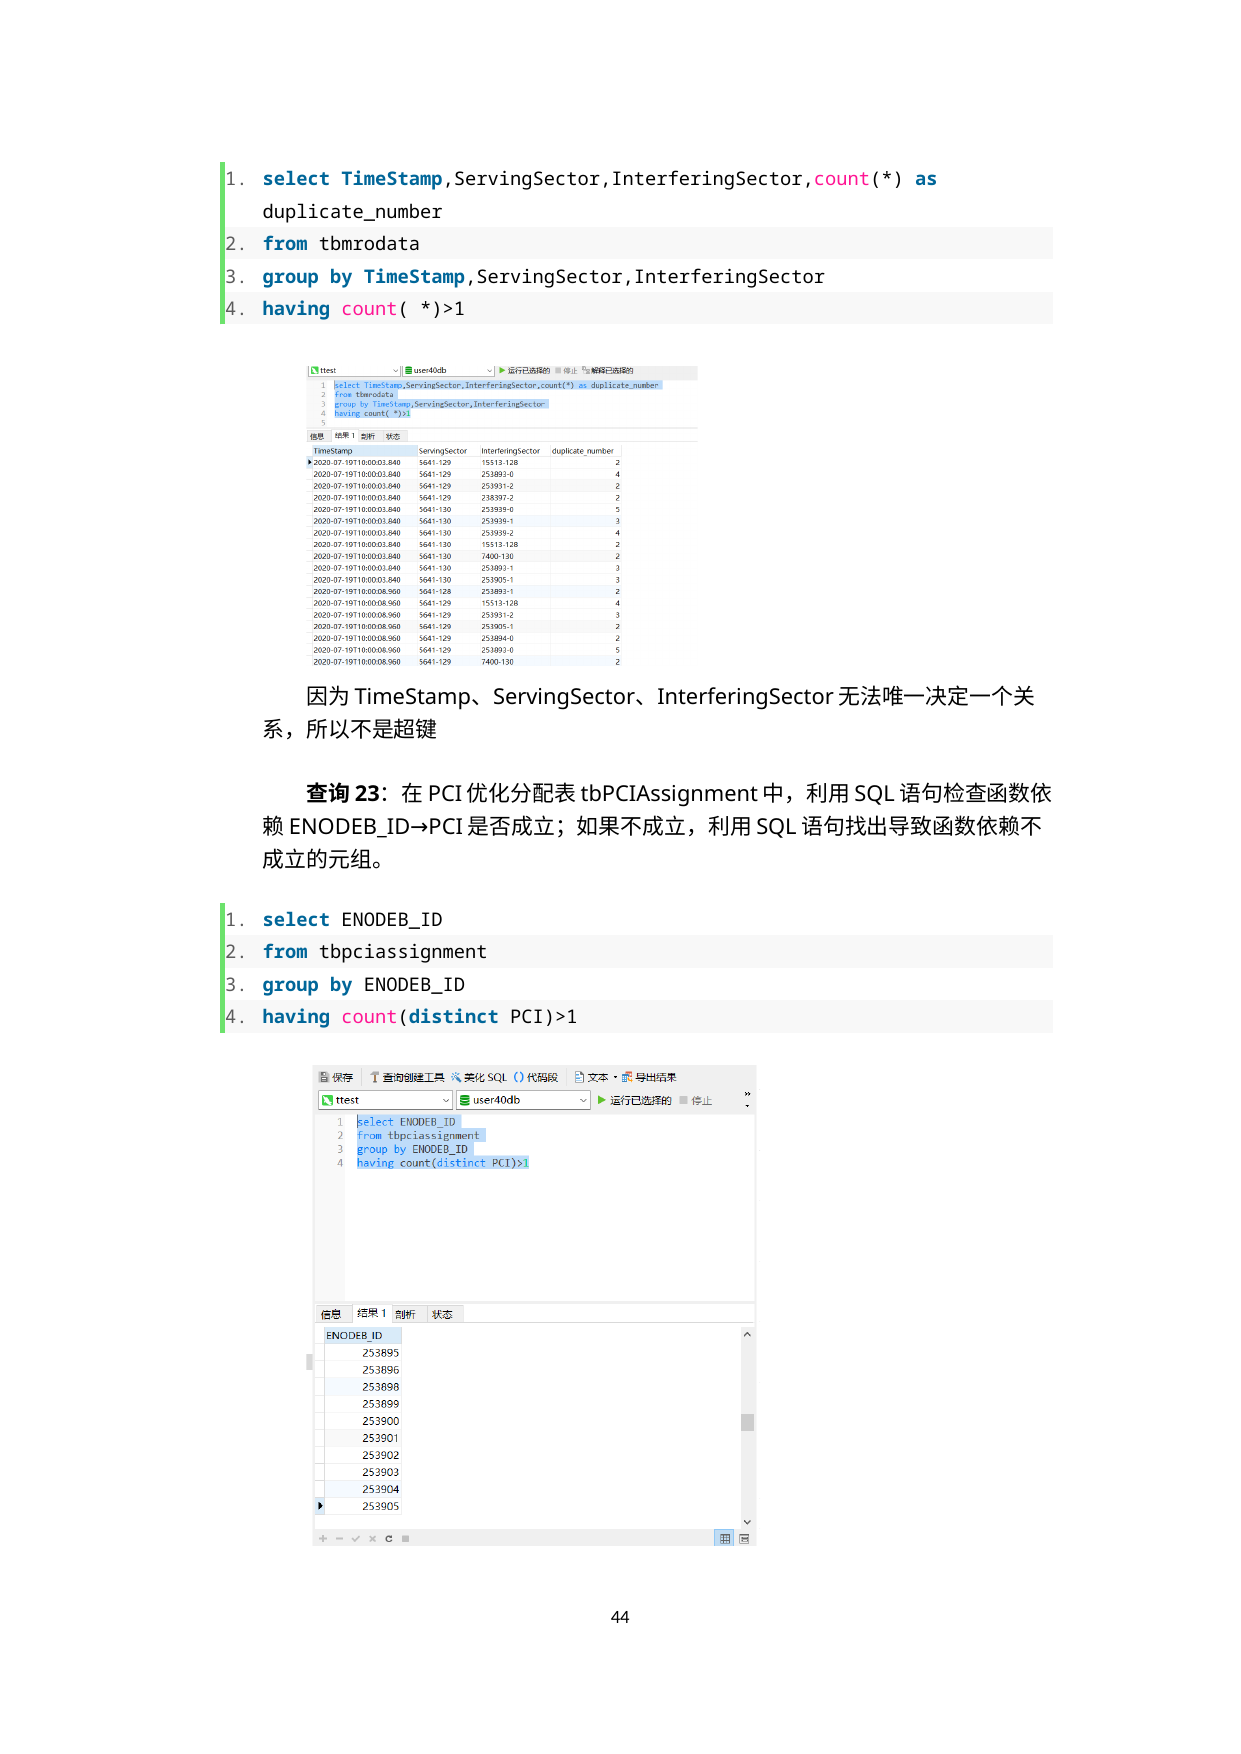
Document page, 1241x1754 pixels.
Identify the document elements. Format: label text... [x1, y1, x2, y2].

list from tbmrodata [225, 227, 1053, 259]
list having count(distinct PCI)>1 [225, 1000, 1053, 1033]
list 因为TimeStamp、ServingSector、InterferingSector无法唯一决定一个关系，所以不是超键 [262, 679, 1053, 744]
list group by TimeStamp,ServingSector,InterferingSector [225, 259, 1053, 292]
list 查询23：在PCI优化分配表tbPCIAssignment中，利用SQL语句检查函数依赖ENODEB_ID→PCI是否成立；如果不成立，利用SQL语句找出导致函数依赖不成立的元组。 [262, 776, 1053, 874]
list from tbpciassignment [225, 935, 1053, 968]
picture [306, 1065, 761, 1546]
list group by ENODEB_ID [225, 968, 1053, 1000]
list select ENODEB_ID [225, 903, 1053, 935]
list having count( *)>1 [225, 292, 1053, 324]
picture [306, 366, 698, 666]
list select TimeStamp,ServingSector,InterferingSector,count(*) as duplicate_number [225, 162, 1053, 227]
